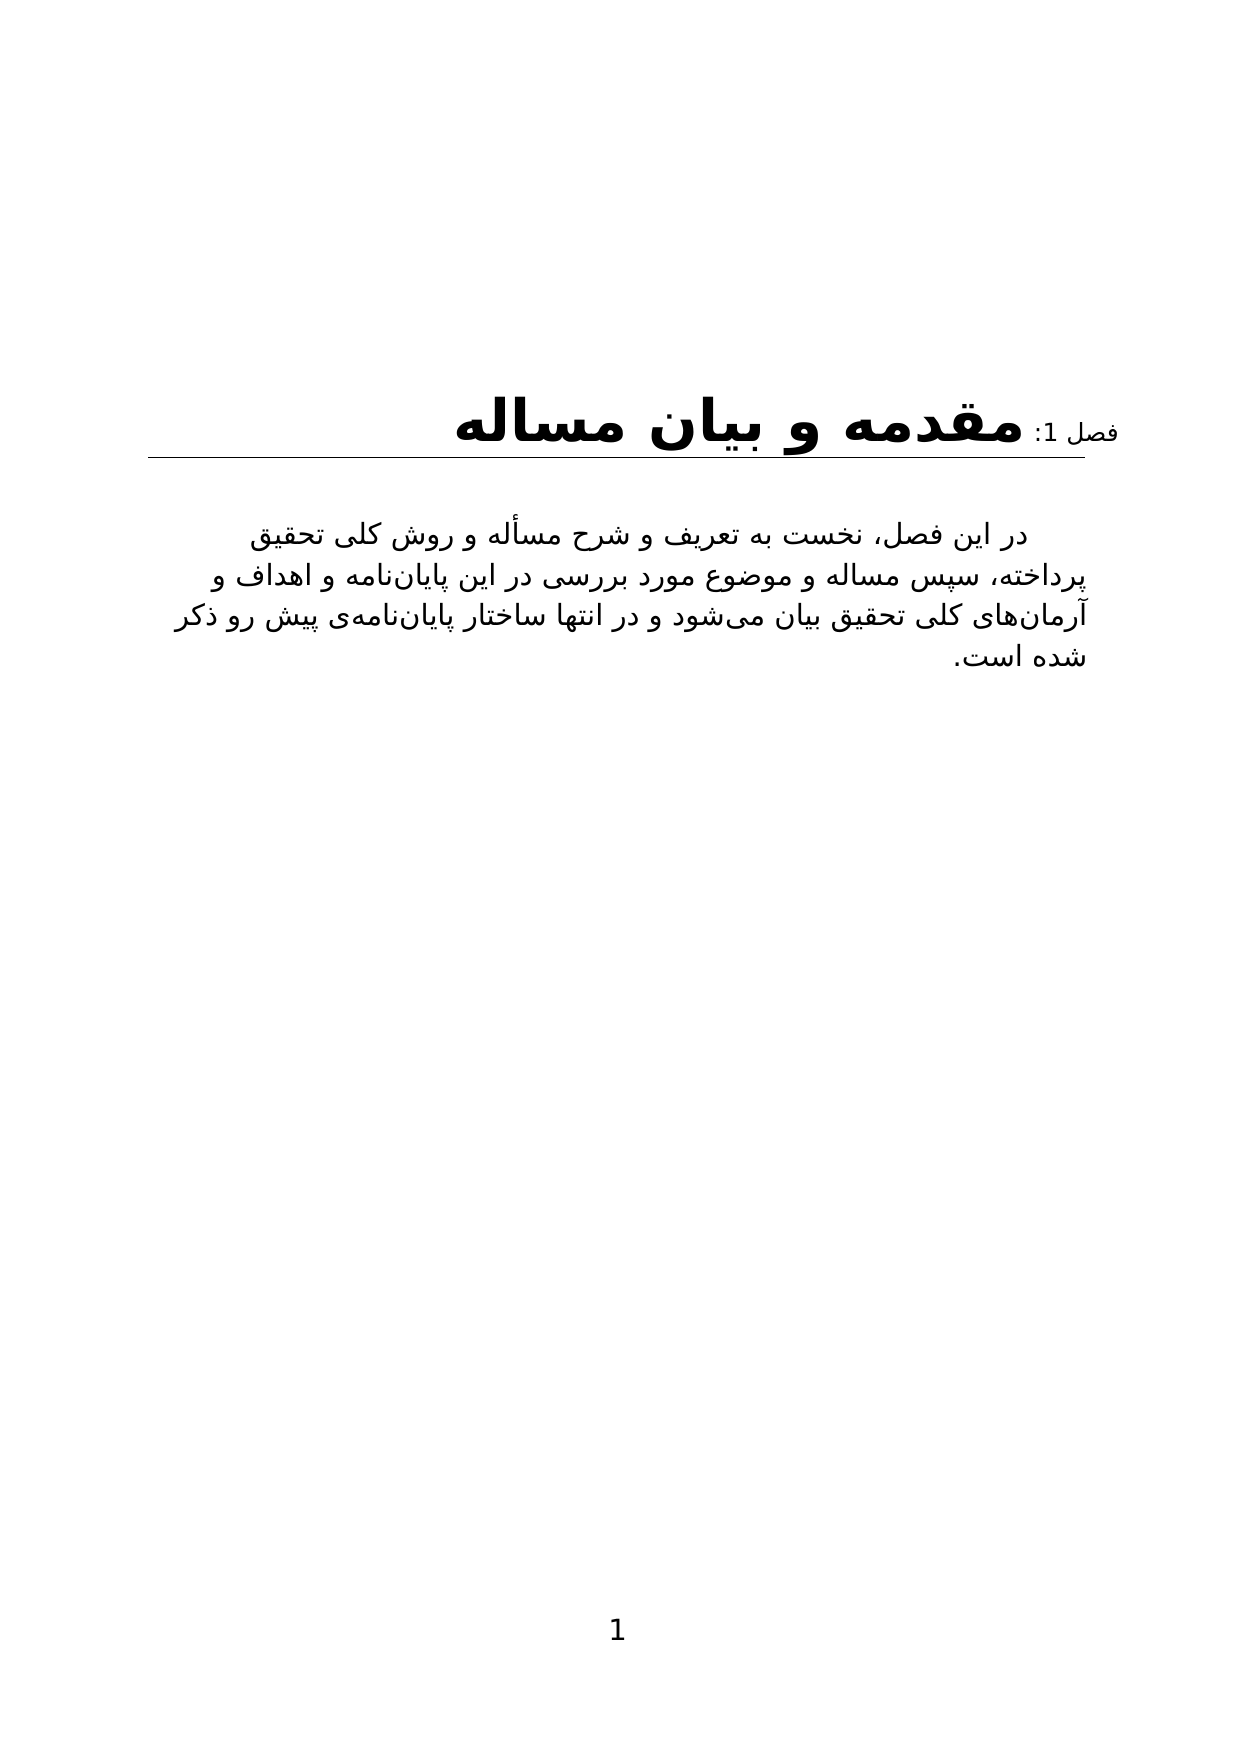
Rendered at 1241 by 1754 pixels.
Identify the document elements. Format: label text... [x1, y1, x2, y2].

list مقدمه و بيان مساله [148, 387, 1085, 457]
text در این فصل، نخست به تعریف و شرح مسأله و روش کلی تحقیق پرداخته، سپس مساله و موضوع مورد بررسی در این پایان‌نامه و اهداف و آرمان‌های کلی تحقیق بیان می‌شود و در انتها ساختار پایان‌نامه‌ی پیش رو ذکر شده است. [148, 517, 1087, 673]
